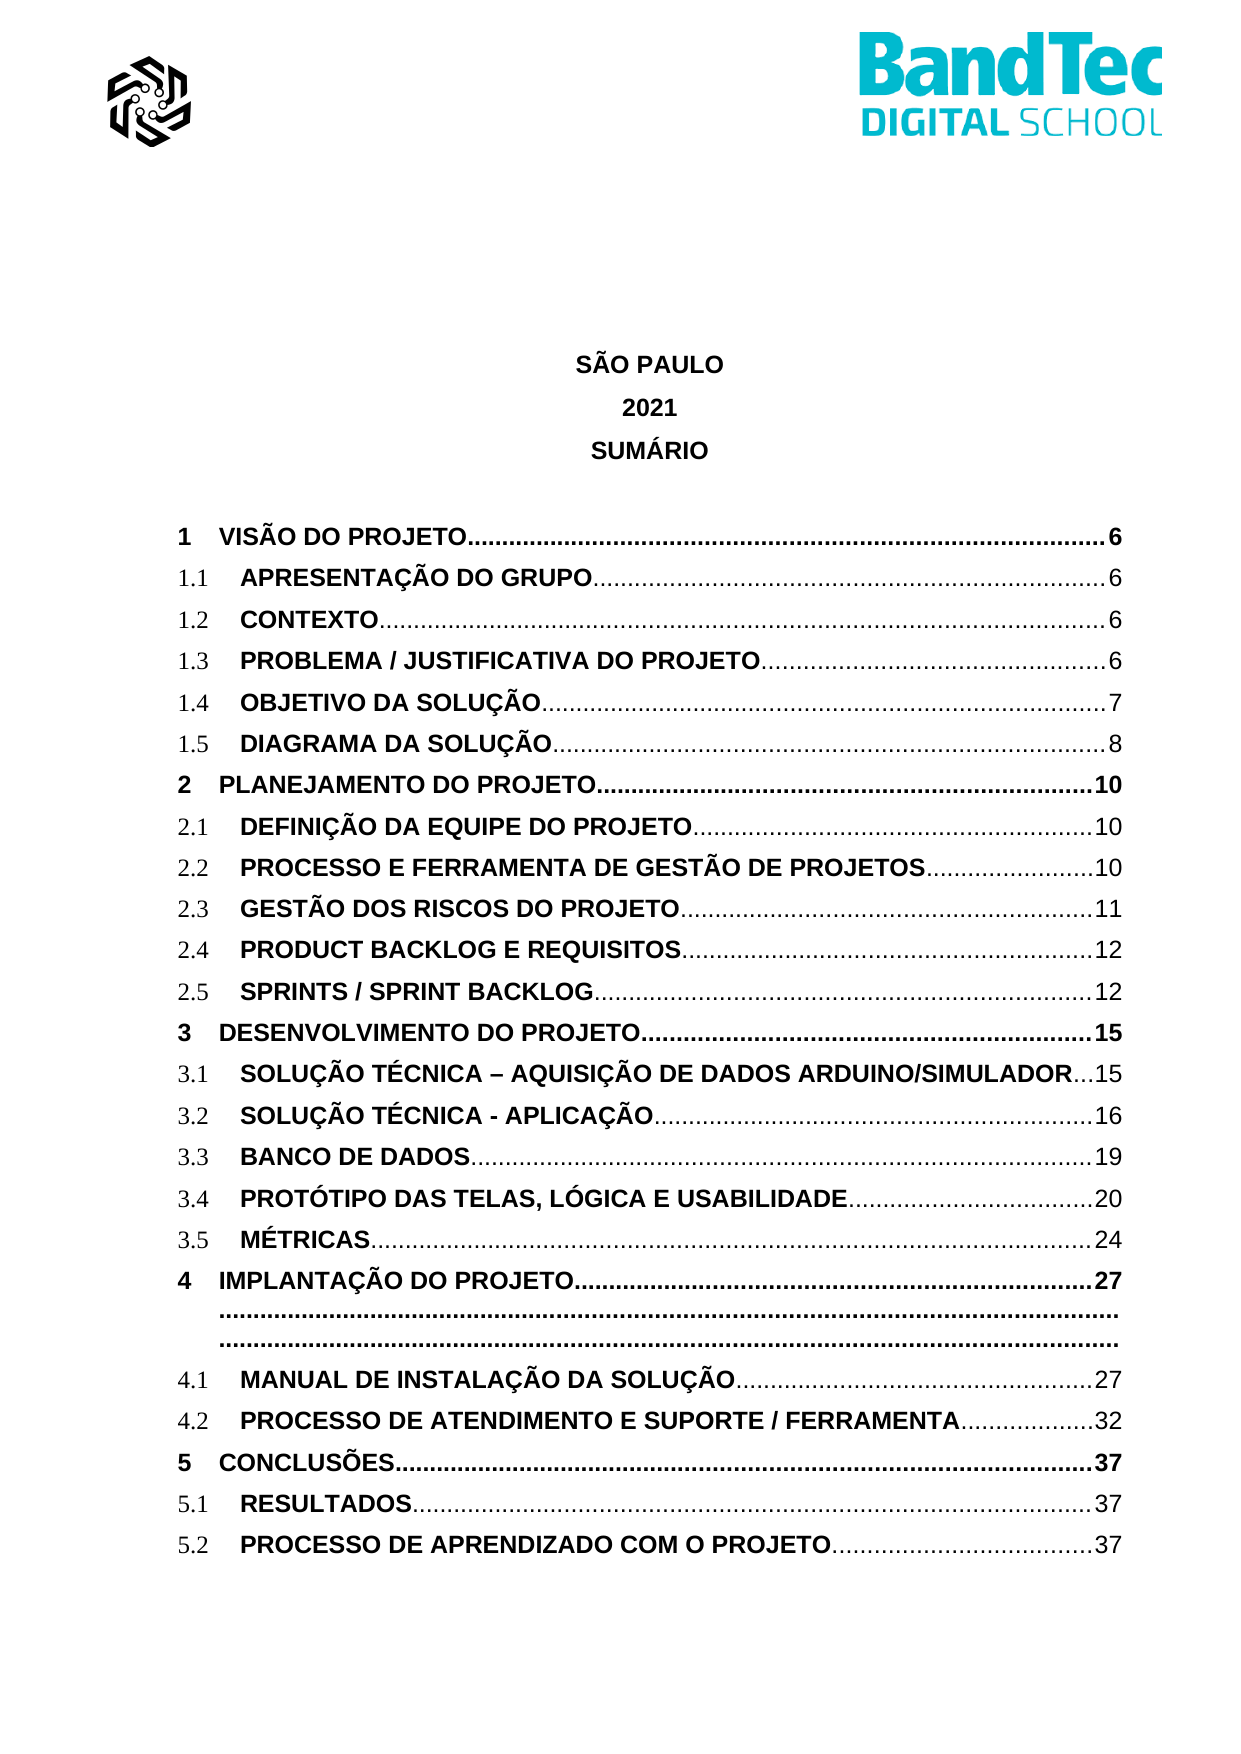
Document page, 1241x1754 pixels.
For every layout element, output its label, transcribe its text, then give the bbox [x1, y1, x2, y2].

text 4 implantação do projeto 27 [177, 1266, 1092, 1352]
text Sumário [177, 436, 1122, 465]
text 1.5 diagrama da solução 8 [177, 729, 1092, 758]
text 5 CONCLUSÕES 37 [177, 1448, 1092, 1476]
text 3.5 MÉTRICAS 24 [177, 1225, 1092, 1254]
picture [107, 56, 191, 147]
text 3 desenvolvimento do projeto 15 [177, 1018, 1092, 1047]
text 3.3 Banco de Dados 19 [177, 1142, 1092, 1171]
picture [859, 32, 1162, 145]
text 1 VISÃO DO PROJETO 6 [177, 522, 1092, 551]
text 3.2 Solução Técnica - Aplicação 16 [177, 1101, 1092, 1130]
text 5.1 resultados 37 [177, 1489, 1092, 1518]
text 2021 [177, 393, 1122, 422]
text 2.5 Sprints / sprint backlog 12 [177, 977, 1092, 1006]
text 5.2 Processo de aprendizado com o projeto 37 [177, 1530, 1092, 1559]
text 3.1 Solução Técnica – Aquisição de dados Arduino/SIMULADOR 15 [177, 1059, 1092, 1088]
text 1.1 APRESENTAÇÃO DO GRUPO 6 [177, 563, 1092, 592]
text 2 PLANEJAMENTO DO PROJETO 10 [177, 770, 1092, 799]
text 2.4 PRODUCT BACKLOG e requisitos 12 [177, 936, 1092, 964]
text SÃO PAULO [177, 350, 1122, 378]
text 1.2 CONTEXTO 6 [177, 605, 1092, 634]
text 4.1 Manual de Instalação da solução 27 [177, 1365, 1092, 1394]
text 4.2 Processo de Atendimento e Suporte / FERRAMENTA 32 [177, 1406, 1092, 1435]
text 1.3 Problema / justificativa do projeto 6 [177, 646, 1092, 675]
text 2.1 Definição da Equipe do projeto 10 [177, 811, 1092, 840]
text 2.3 Gestão dos Riscos do Projeto 11 [177, 894, 1092, 923]
text 2.2 PROCESSO E FERRAMENTA DE GESTÃO DE PROJETOS 10 [177, 853, 1092, 882]
text 3.4 Protótipo das telas, lógica e usabilidade 20 [177, 1183, 1092, 1212]
text 1.4 objetivo da solução 7 [177, 687, 1092, 716]
